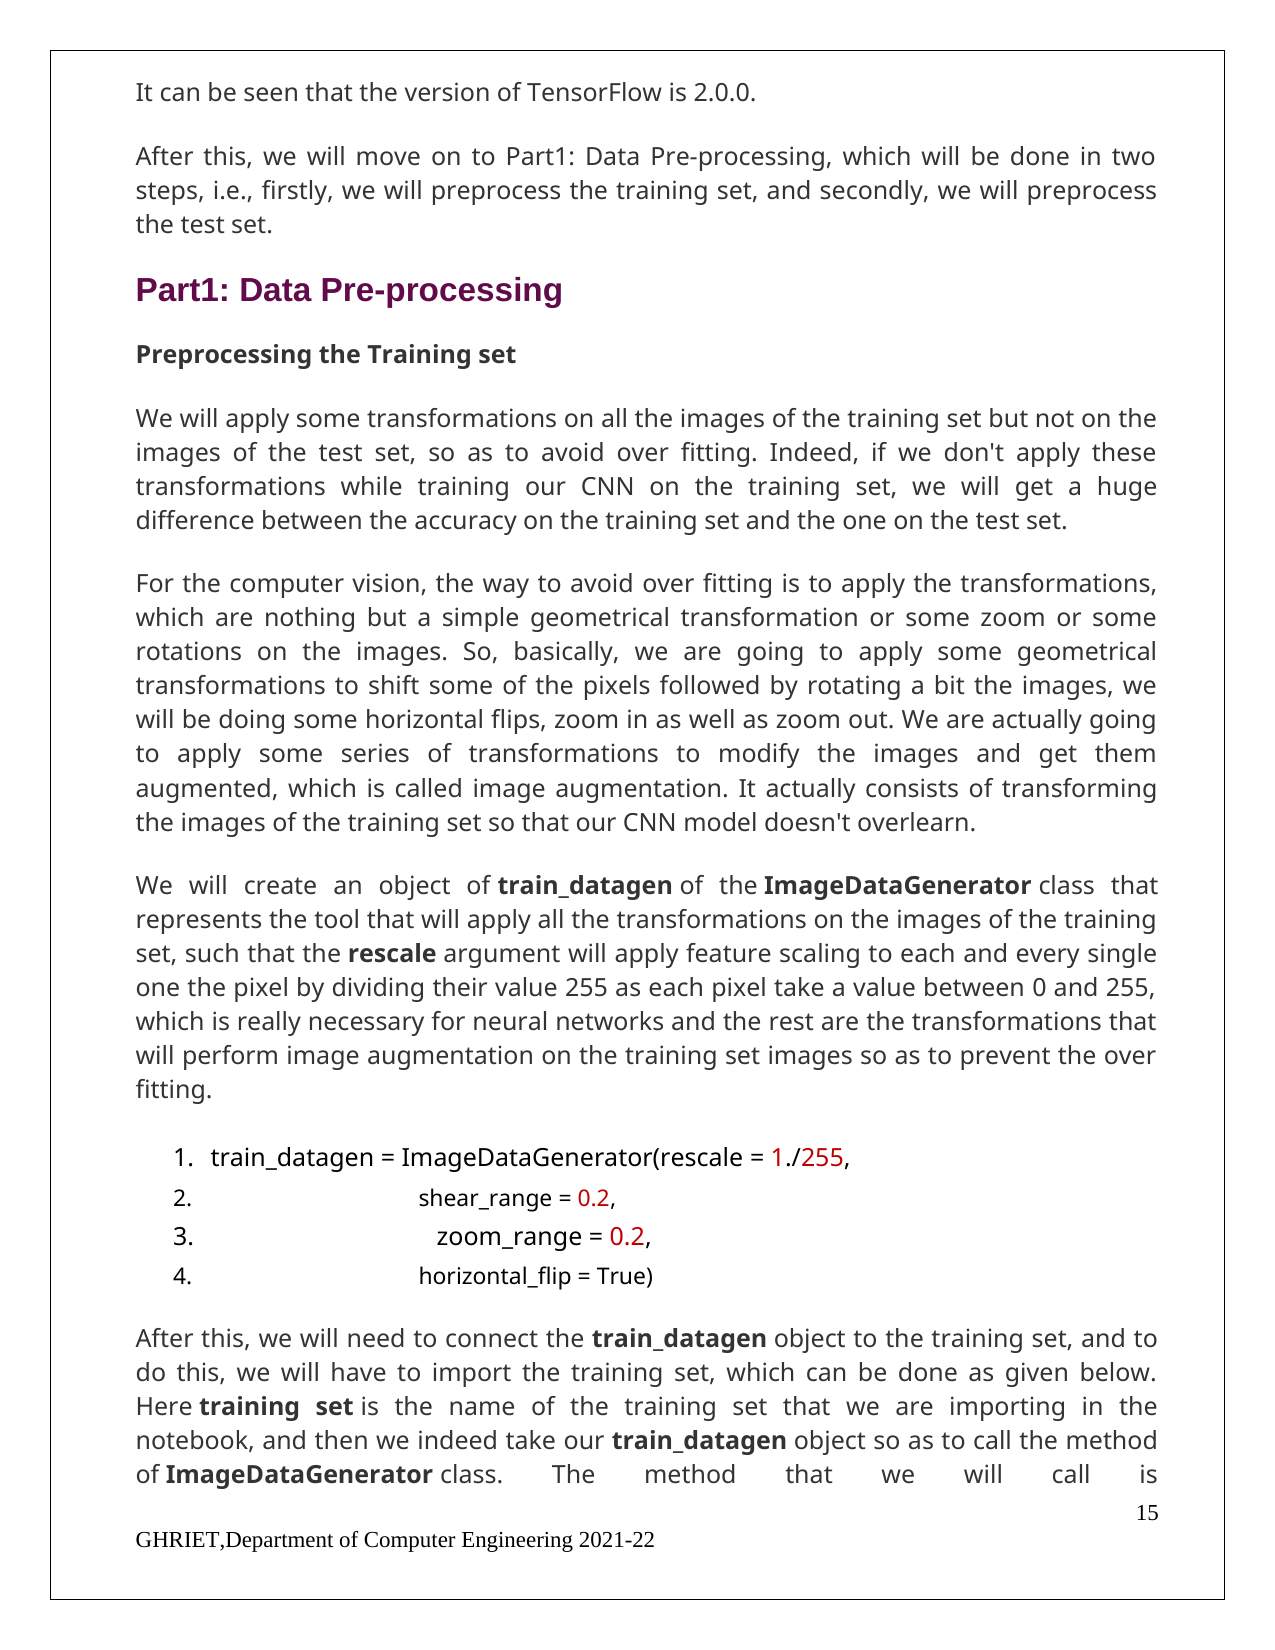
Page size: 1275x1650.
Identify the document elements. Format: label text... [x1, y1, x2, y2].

text For the computer vision, the way to avoid over fitting is to apply the transformations, which are nothing but a simple geometrical transformation or some zoom or some rotations on the images. So, basically, we are going to apply some geometrical transformations to shift some of the pixels followed by rotating a bit the images, we will be doing some horizontal flips, zoom in as well as zoom out. We are actually going to apply some series of transformations to modify the images and get them augmented, which is called image augmentation. It actually consists of transforming the images of the training set so that our CNN model doesn't overlearn. [135, 566, 1158, 838]
list train_datagen = ImageDataGenerator(rescale = 1./255, [173, 1135, 1158, 1174]
subtitle Part1: Data Pre-processing [135, 269, 1158, 308]
text Preprocessing the Training set [135, 337, 1158, 371]
list zoom_range = 0.2, [173, 1213, 1158, 1252]
text It can be seen that the version of TensorFlow is 2.0.0. [135, 75, 1158, 109]
list shear_range = 0.2, [173, 1174, 1158, 1213]
text After this, we will move on to Part1: Data Pre-processing, which will be done in two steps, i.e., firstly, we will preprocess the training set, and secondly, we will preprocess the test set. [135, 138, 1158, 240]
text We will apply some transformations on all the images of the training set but not on the images of the test set, so as to avoid over fitting. Indeed, if we don't apply these transformations while training our CNN on the training set, we will get a huge difference between the accuracy on the training set and the one on the test set. [135, 400, 1158, 537]
text We will create an object of train_datagen of the ImageDataGenerator class that represents the tool that will apply all the transformations on the images of the training set, such that the rescale argument will apply feature scaling to each and every single one the pixel by dividing their value 255 as each pixel take a value between 0 and 255, which is really necessary for neural networks and the rest are the transformations that will perform image augmentation on the training set images so as to prevent the over fitting. [135, 867, 1158, 1106]
list horizontal_flip = True) [173, 1252, 1158, 1291]
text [135, 1321, 1158, 1491]
